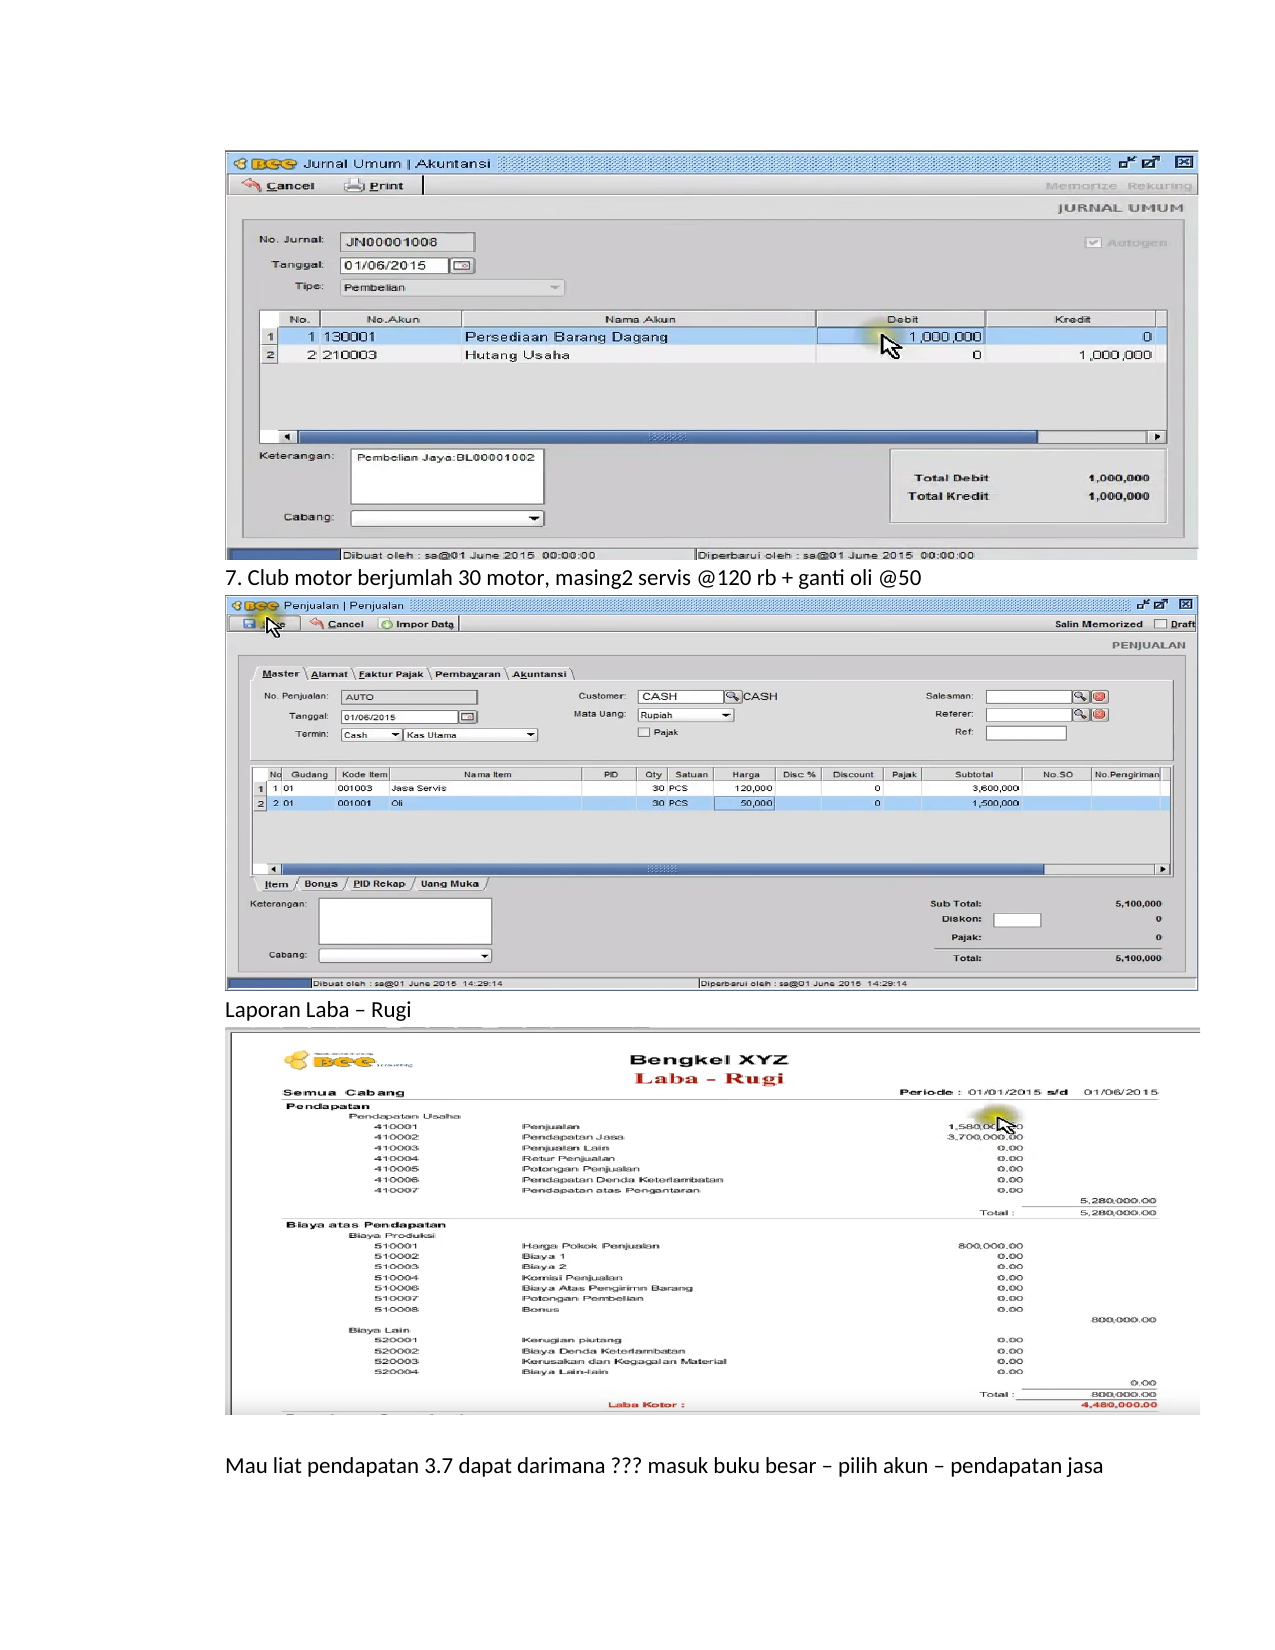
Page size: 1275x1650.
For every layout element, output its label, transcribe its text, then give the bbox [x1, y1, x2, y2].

picture [225, 150, 1199, 560]
list Mau liat pendapatan 3.7 dapat darimana ??? masuk buku besar – pilih akun – pendapatan jasa [225, 1451, 1125, 1479]
list 7. Club motor berjumlah 30 motor, masing2 servis @120 rb + ganti oli @50 [225, 563, 1125, 592]
list Laporan Laba – Rugi [225, 995, 1125, 1023]
picture [225, 595, 1199, 991]
picture [225, 1027, 1200, 1415]
